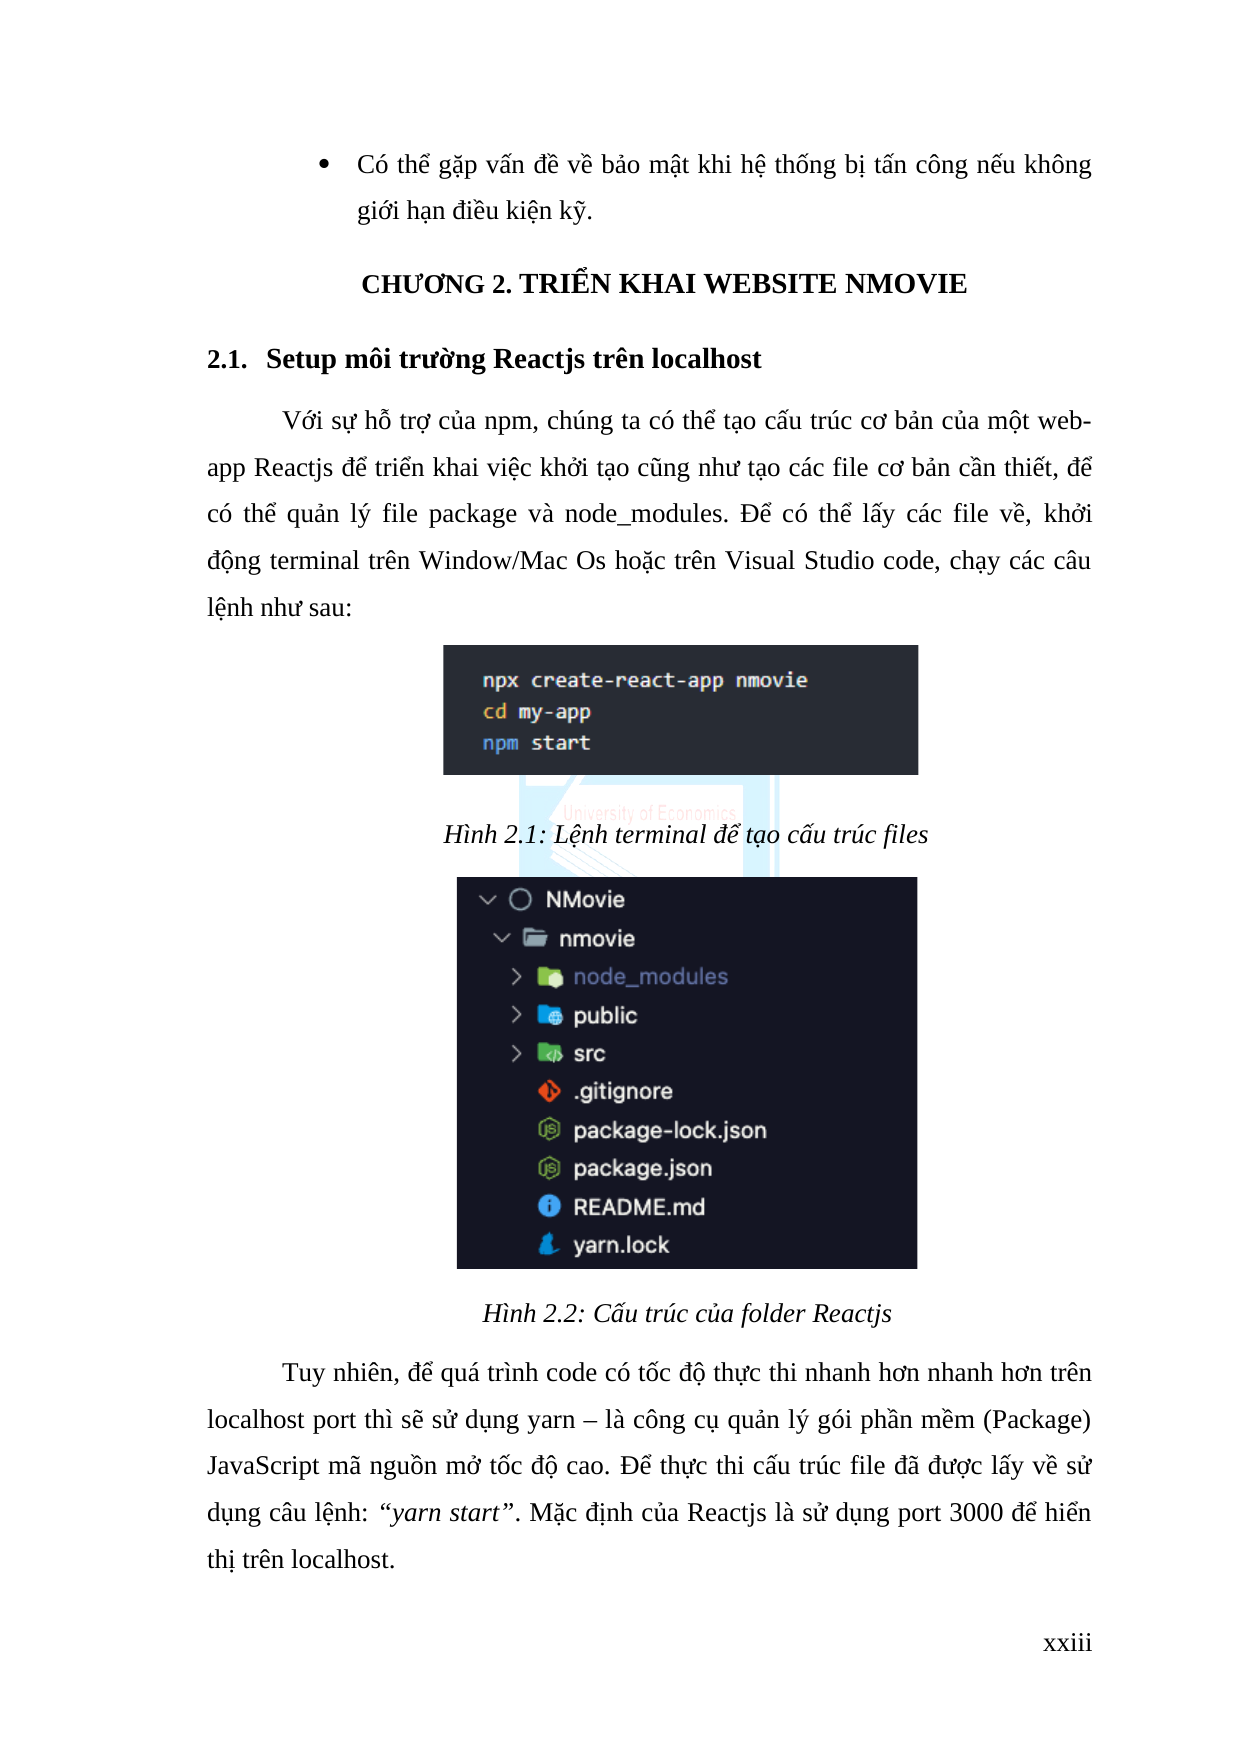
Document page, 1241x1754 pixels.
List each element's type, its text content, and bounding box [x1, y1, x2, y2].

text Hình 2.2: Cấu trúc của folder Reactjs [207, 1297, 1092, 1328]
text Tuy nhiên, để quá trình code có tốc độ thực thi nhanh hơn nhanh hơn trên localhost port thì sẽ sử dụng yarn – là công cụ quản lý gói phần mềm (Package) JavaScript mã nguồn mở tốc độ cao. Để thực thi cấu trúc file đã được lấy về sử dụng câu lệnh: “yarn start”. Mặc định của Reactjs là sử dụng port 3000 để hiển thị trên localhost. [207, 1356, 1092, 1574]
list Có thể gặp vấn đề về bảo mật khi hệ thống bị tấn công nếu không giới hạn điều kiện kỹ. [319, 148, 1092, 226]
picture [456, 877, 918, 1269]
subtitle Setup môi trường Reactjs trên localhost [207, 341, 1092, 375]
text Với sự hỗ trợ của npm, chúng ta có thể tạo cấu trúc cơ bản của một web-app Reactjs để triển khai việc khởi tạo cũng như tạo các file cơ bản cần thiết, để có thể quản lý file package và node_modules. Để có thể lấy các file về, khởi động terminal trên Window/Mac Os hoặc trên Visual Studio code, chạy các câu lệnh như sau: [207, 404, 1092, 622]
subtitle TRIỂN KHAI WEBSITE NMOVIE [237, 266, 1092, 300]
picture [443, 645, 919, 775]
